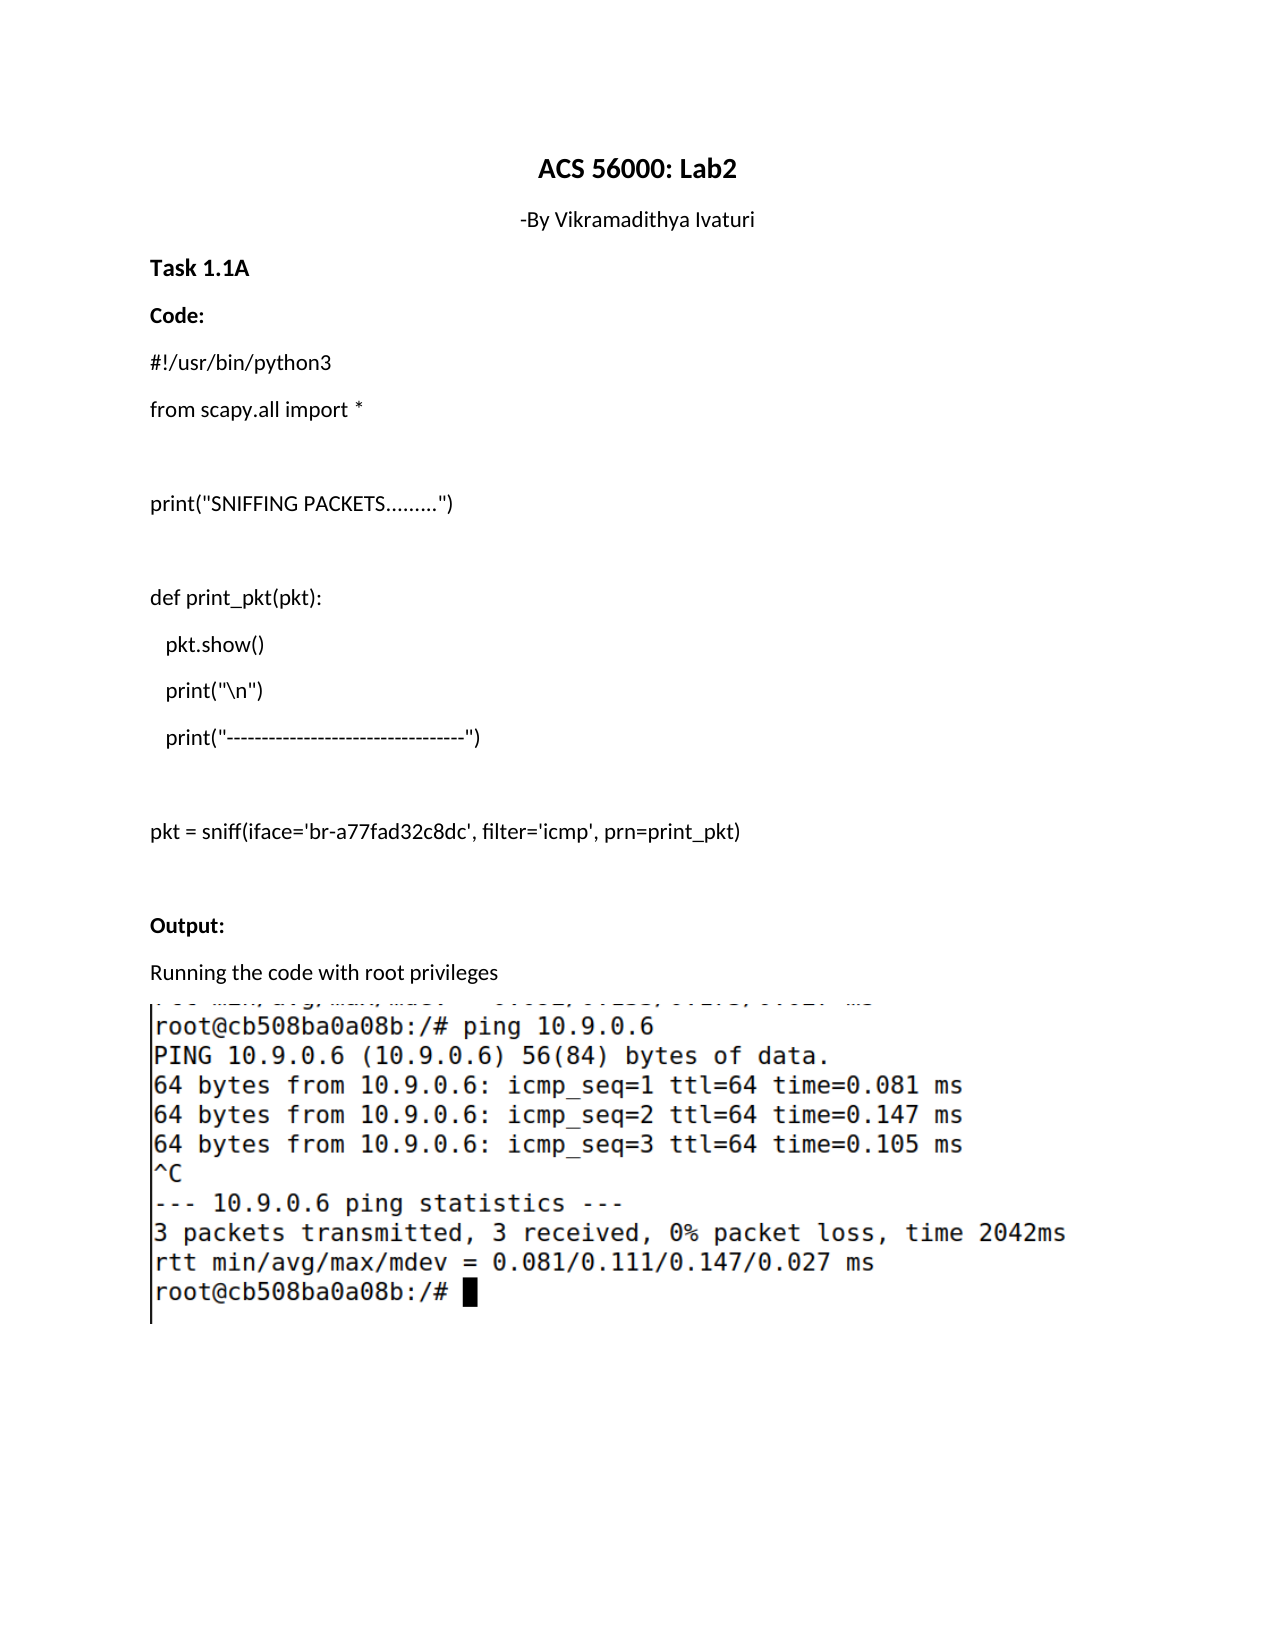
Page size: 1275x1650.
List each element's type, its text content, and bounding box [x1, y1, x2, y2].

text Code: [150, 302, 1125, 329]
text print("\n") [150, 677, 1125, 704]
text Running the code with root privileges [150, 958, 1125, 986]
text from scapy.all import * [150, 395, 1125, 423]
text pkt = sniff(iface='br-a77fad32c8dc', filter='icmp', prn=print_pkt) [150, 817, 1125, 845]
text Task 1.1A [150, 252, 1125, 282]
text #!/usr/bin/python3 [150, 348, 1125, 376]
text ACS 56000: Lab2 [150, 150, 1125, 186]
text Output: [150, 911, 1125, 939]
text def print_pkt(pkt): [150, 583, 1125, 611]
text -By Vikramadithya Ivaturi [150, 205, 1125, 233]
text print("SNIFFING PACKETS.........") [150, 489, 1125, 517]
text print("----------------------------------") [150, 723, 1125, 751]
picture [150, 1004, 1125, 1324]
text pkt.show() [150, 630, 1125, 658]
